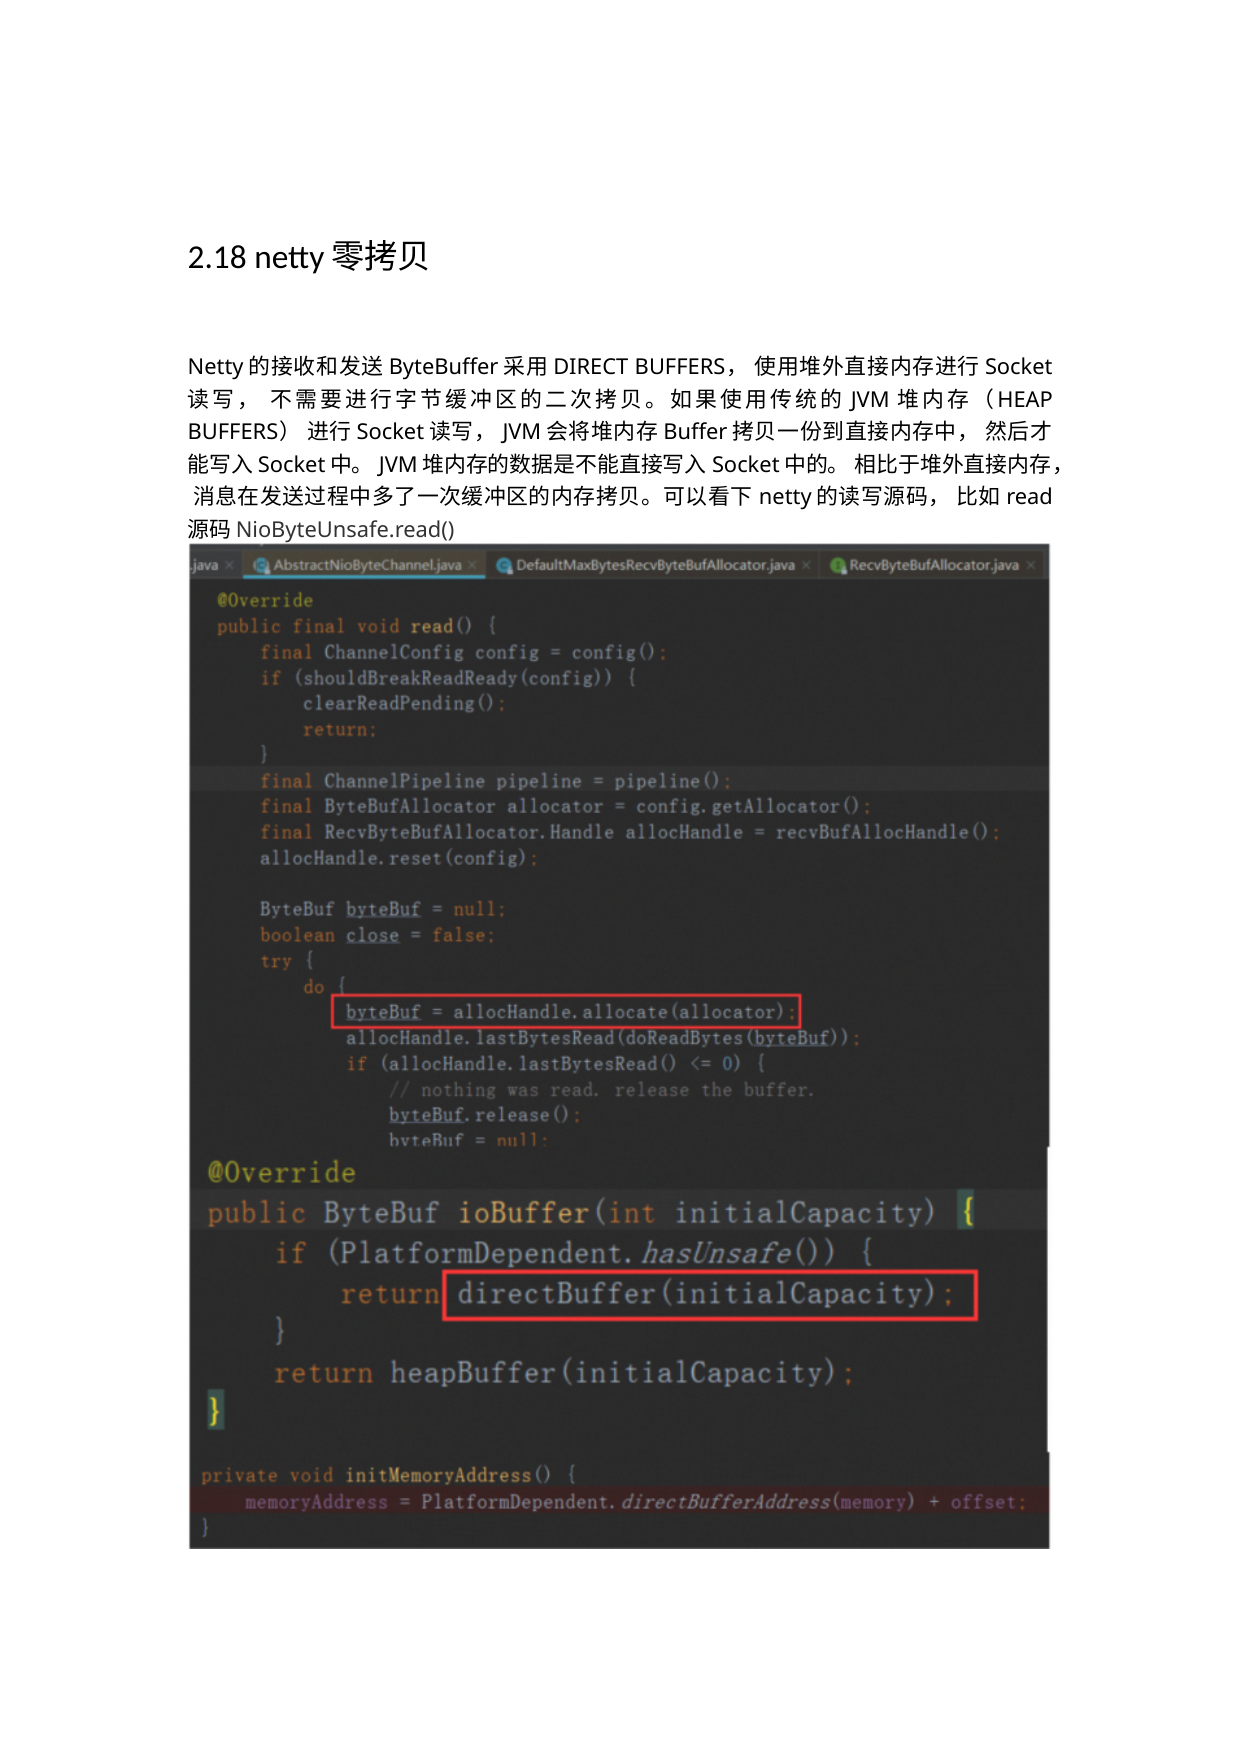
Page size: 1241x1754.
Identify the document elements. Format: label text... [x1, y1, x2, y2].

subtitle 2.18 netty零拷贝 [187, 222, 1053, 287]
picture [187, 543, 1053, 1549]
text Netty的接收和发送ByteBuffer采用DIRECT BUFFERS， 使用堆外直接内存进行Socket读写， 不需要进行字节缓冲区的二次拷贝。如果使用传统的JVM堆内存（HEAP BUFFERS） 进行Socket读写， JVM会将堆内存Buffer拷贝一份到直接内存中， 然后才能写入Socket中。 JVM堆内存的数据是不能直接写入Socket中的。 相比于堆外直接内存， 消息在发送过程中多了一次缓冲区的内存拷贝。可以看下netty的读写源码， 比如read源码NioByteUnsafe.read() [187, 349, 1053, 543]
